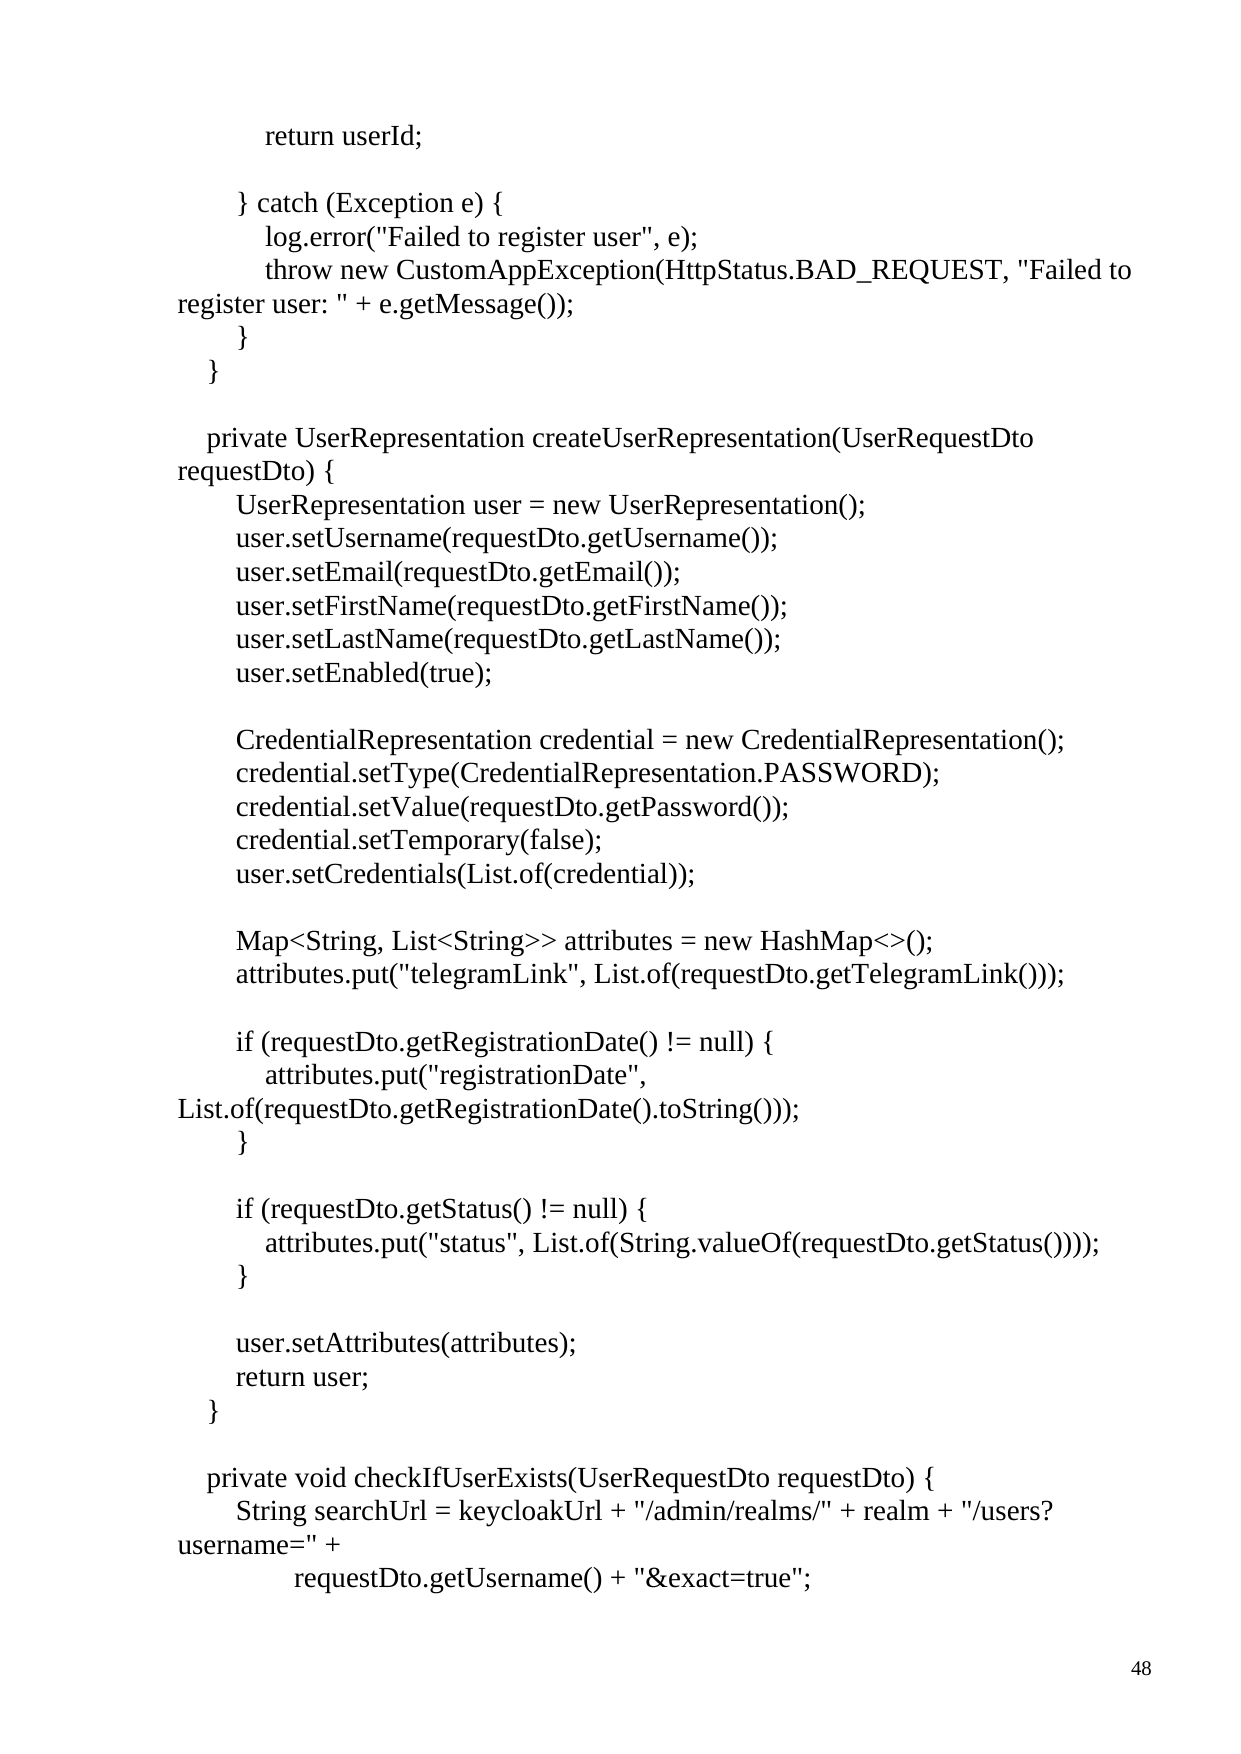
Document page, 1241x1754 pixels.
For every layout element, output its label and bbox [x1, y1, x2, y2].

text [177, 118, 1152, 1627]
